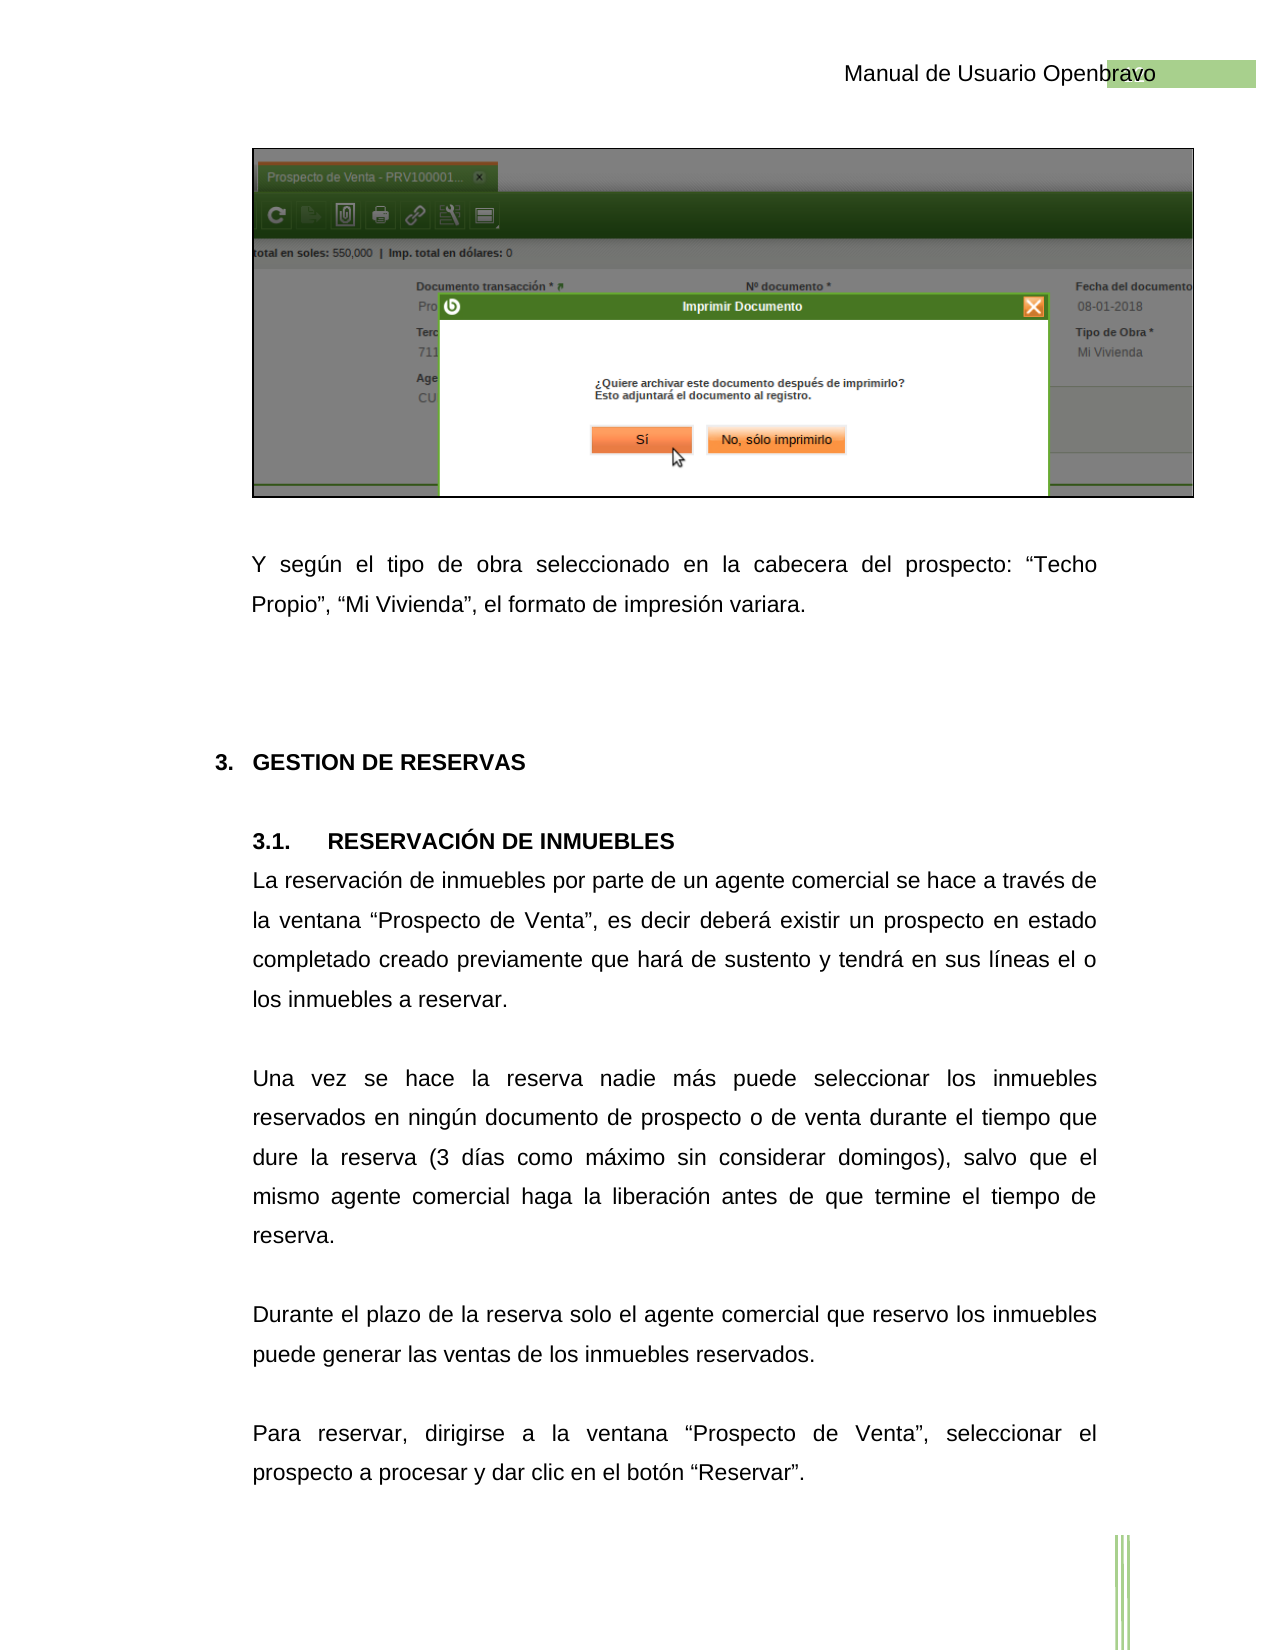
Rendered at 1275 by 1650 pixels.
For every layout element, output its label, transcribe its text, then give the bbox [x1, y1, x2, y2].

list Durante el plazo de la reserva solo el agente comercial que reservo los inmuebles puede generar las ventas de los inmuebles reservados. [252, 1301, 1098, 1367]
list RESERVACIÓN DE INMUEBLES [252, 828, 1098, 854]
list GESTION DE RESERVAS [215, 749, 1098, 775]
list Una vez se hace la reserva nadie más puede seleccionar los inmuebles reservados en ningún documento de prospecto o de venta durante el tiempo que dure la reserva (3 días como máximo sin considerar domingos), salvo que el mismo agente comercial haga la liberación antes de que termine el tiempo de reserva. [252, 1064, 1098, 1249]
list Para reservar, dirigirse a la ventana “Prospecto de Venta”, seleccionar el prospecto a procesar y dar clic en el botón “Reservar”. [252, 1420, 1098, 1486]
picture [254, 149, 1193, 496]
text Y según el tipo de obra seleccionado en la cabecera del prospecto: “Techo Propio”, “Mi Vivienda”, el formato de impresión variara. [251, 551, 1098, 617]
list La reservación de inmuebles por parte de un agente comercial se hace a través de la ventana “Prospecto de Venta”, es decir deberá existir un prospecto en estado completado creado previamente que hará de sustento y tendrá en sus líneas el o los inmuebles a reservar. [252, 867, 1098, 1012]
